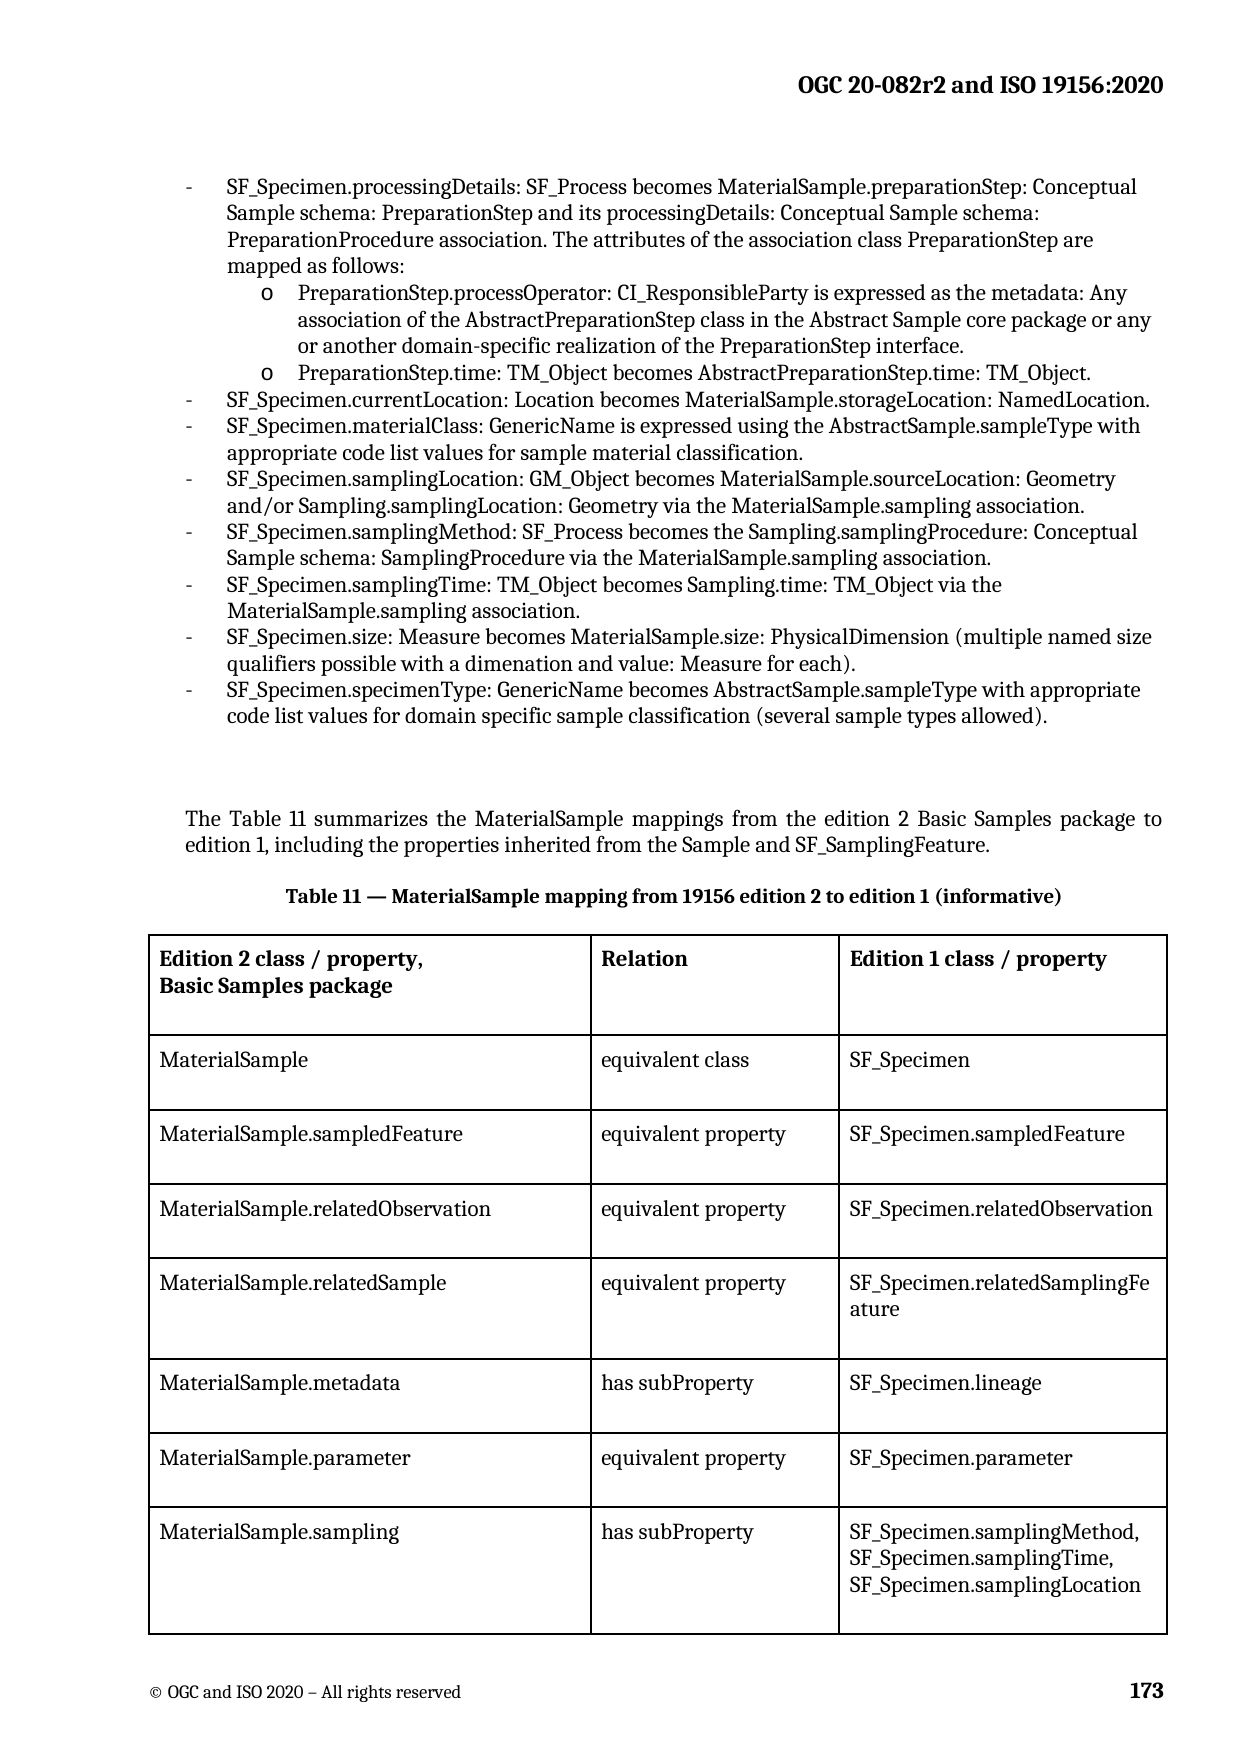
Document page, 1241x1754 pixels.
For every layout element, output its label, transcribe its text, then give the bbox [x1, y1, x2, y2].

list SF_Specimen.size: Measure becomes MaterialSample.size: PhysicalDimension (multiple named size qualifiers possible with a dimenation and value: Measure for each). [185, 624, 1163, 677]
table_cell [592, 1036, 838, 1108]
list SF_Specimen.samplingTime: TM_Object becomes Sampling.time: TM_Object via the MaterialSample.sampling association. [185, 571, 1163, 624]
list SF_Specimen.specimenType: GenericName becomes AbstractSample.sampleType with appropriate code list values for domain specific sample classification (several sample types allowed). [185, 677, 1163, 729]
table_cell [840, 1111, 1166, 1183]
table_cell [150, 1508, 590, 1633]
list PreparationStep.processOperator: CI_ResponsibleParty is expressed as the metadata: Any association of the AbstractPreparationStep class in the Abstract Sample core package or any or another domain-specific realization of the PreparationStep interface. [260, 279, 1163, 359]
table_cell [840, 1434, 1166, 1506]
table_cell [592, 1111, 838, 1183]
list SF_Specimen.samplingLocation: GM_Object becomes MaterialSample.sourceLocation: Geometry and/or Sampling.samplingLocation: Geometry via the MaterialSample.sampling association. [185, 466, 1163, 519]
list SF_Specimen.samplingMethod: SF_Process becomes the Sampling.samplingProcedure: Conceptual Sample schema: SamplingProcedure via the MaterialSample.sampling association. [185, 519, 1163, 571]
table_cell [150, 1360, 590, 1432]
text The Table 11 summarizes the MaterialSample mappings from the edition 2 Basic Samples package to edition 1, including the properties inherited from the Sample and SF_SamplingFeature. [185, 806, 1163, 859]
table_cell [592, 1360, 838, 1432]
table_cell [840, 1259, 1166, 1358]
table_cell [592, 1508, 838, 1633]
list SF_Specimen.processingDetails: SF_Process becomes MaterialSample.preparationStep: Conceptual Sample schema: PreparationStep and its processingDetails: Conceptual Sample schema: PreparationProcedure association. The attributes of the association class PreparationStep are mapped as follows: [185, 174, 1163, 279]
text Table 11 — MaterialSample mapping from 19156 edition 2 to edition 1 (informative) [185, 884, 1163, 909]
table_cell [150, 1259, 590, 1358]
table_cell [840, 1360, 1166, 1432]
list PreparationStep.time: TM_Object becomes AbstractPreparationStep.time: TM_Object. [260, 359, 1163, 387]
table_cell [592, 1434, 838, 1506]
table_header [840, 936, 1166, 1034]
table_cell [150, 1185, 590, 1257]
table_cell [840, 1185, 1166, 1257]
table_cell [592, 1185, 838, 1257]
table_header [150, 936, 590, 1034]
list SF_Specimen.materialClass: GenericName is expressed using the AbstractSample.sampleType with appropriate code list values for sample material classification. [185, 413, 1163, 466]
list SF_Specimen.currentLocation: Location becomes MaterialSample.storageLocation: NamedLocation. [185, 387, 1163, 413]
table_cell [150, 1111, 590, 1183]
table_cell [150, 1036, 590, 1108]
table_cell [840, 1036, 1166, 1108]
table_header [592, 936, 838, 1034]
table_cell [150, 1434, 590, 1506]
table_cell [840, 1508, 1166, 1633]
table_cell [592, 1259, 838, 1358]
